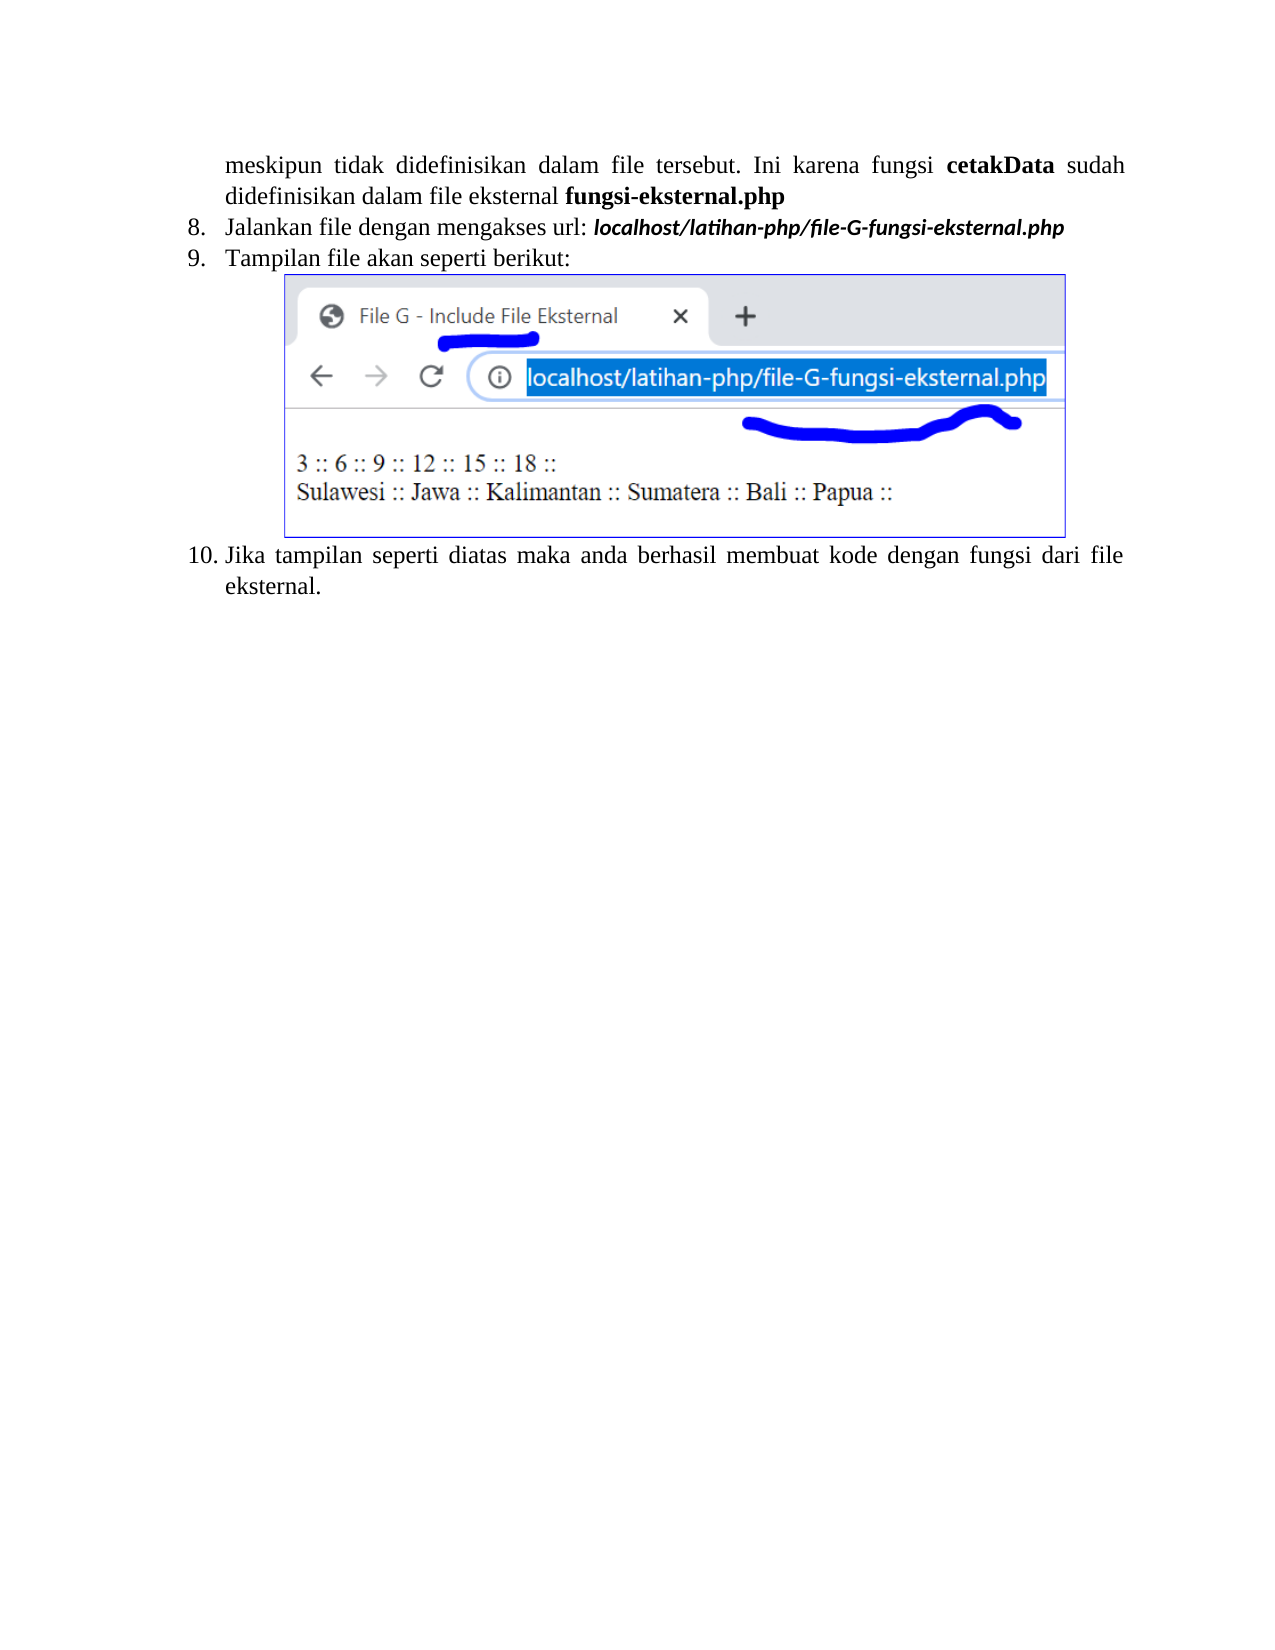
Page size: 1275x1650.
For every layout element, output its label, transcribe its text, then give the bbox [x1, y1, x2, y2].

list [187, 150, 1125, 210]
picture [284, 274, 1066, 538]
list Jika tampilan seperti diatas maka anda berhasil membuat kode dengan fungsi dari file eksternal. [187, 540, 1125, 599]
list Tampilan file akan seperti berikut: [187, 243, 1125, 272]
list Jalankan file dengan mengakses url: localhost/latihan-php/file-G-fungsi-eksternal.php [187, 212, 1125, 241]
